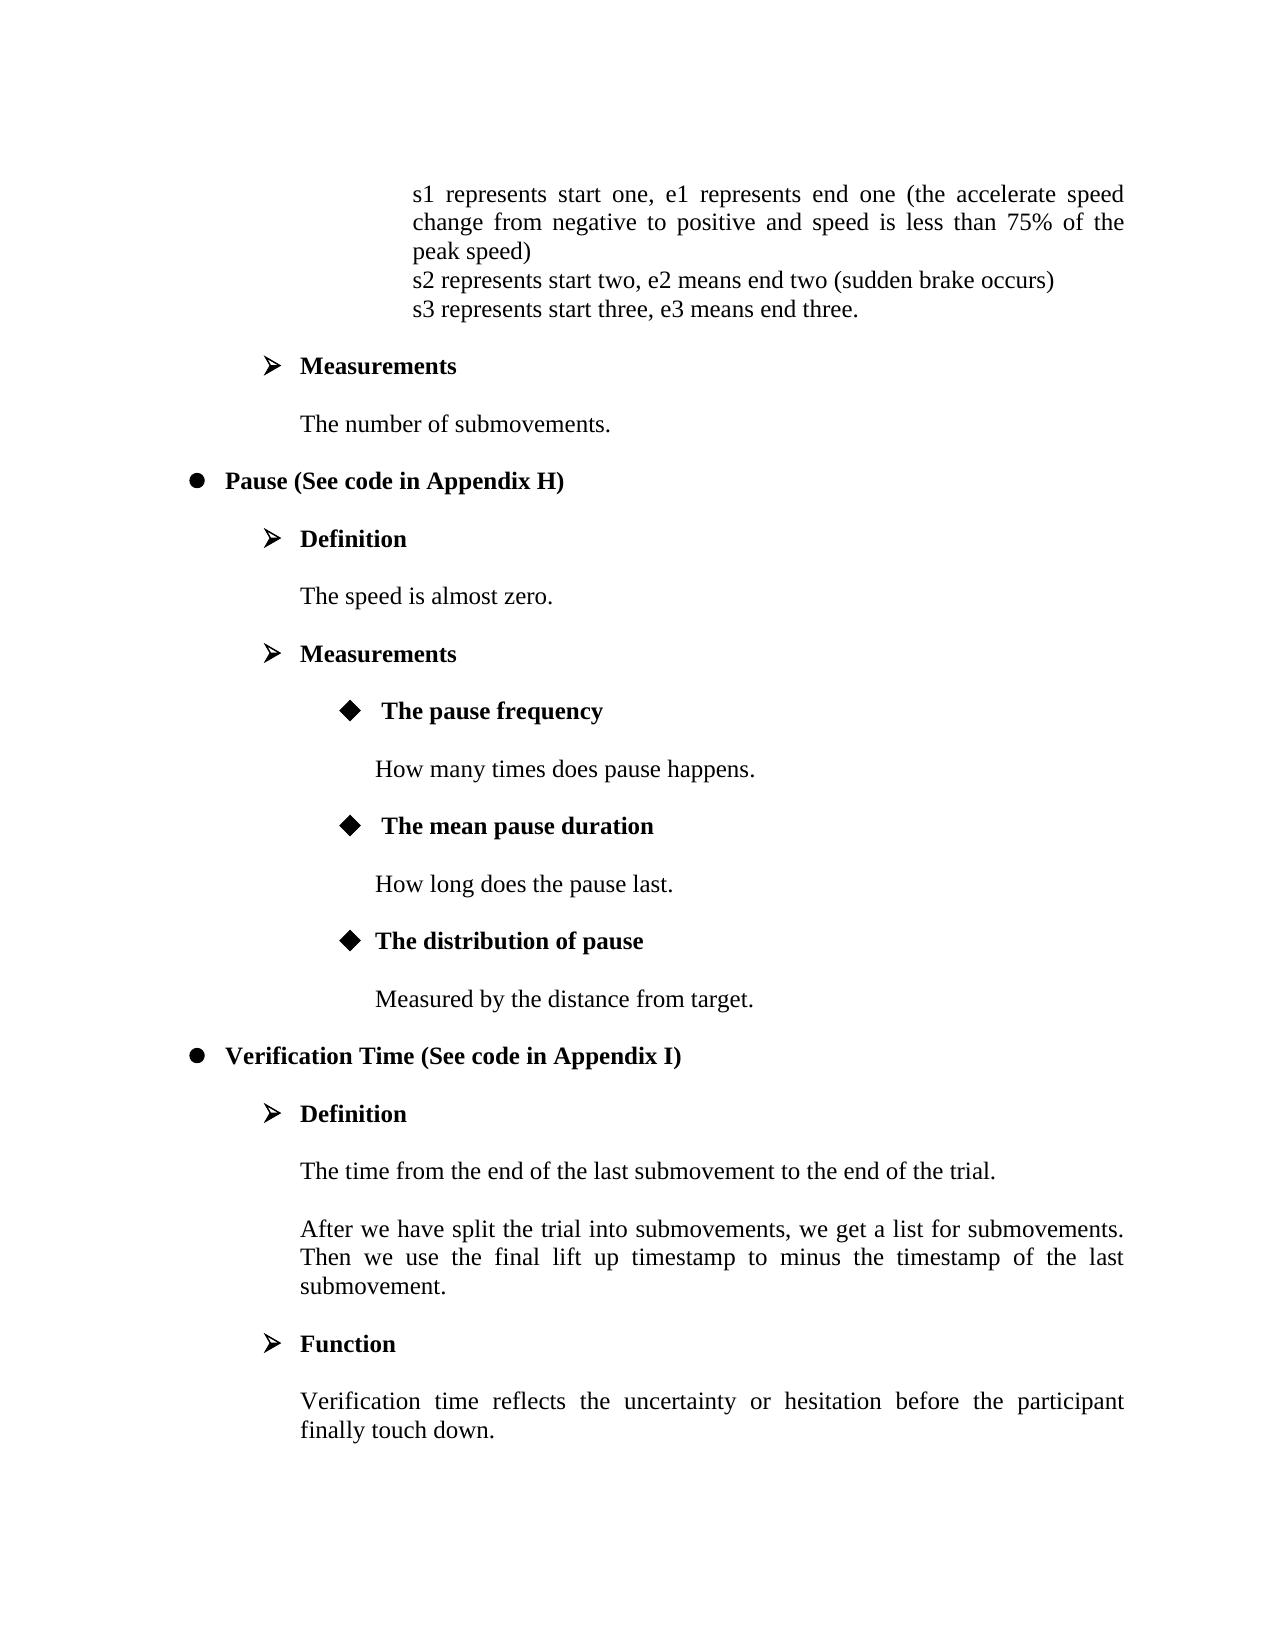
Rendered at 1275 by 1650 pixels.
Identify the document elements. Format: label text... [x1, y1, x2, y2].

text How many times does pause happens. [375, 754, 1125, 782]
list Measurements [262, 639, 1125, 667]
list Measurements [262, 351, 1125, 380]
list The distribution of pause [337, 926, 1125, 955]
text The time from the end of the last submovement to the end of the trial. [300, 1156, 1125, 1185]
text Measured by the distance from target. [375, 984, 1125, 1012]
list Pause (See code in Appendix H) [187, 466, 1125, 495]
list The pause frequency [337, 696, 1125, 725]
list The mean pause duration [337, 811, 1125, 840]
list Verification Time (See code in Appendix I) [187, 1041, 1125, 1070]
text How long does the pause last. [375, 869, 1125, 897]
list Definition [262, 524, 1125, 552]
text The speed is almost zero. [300, 581, 1125, 610]
text Verification time reflects the uncertainty or hesitation before the participant finally touch down. [300, 1386, 1125, 1444]
text After we have split the trial into submovements, we get a list for submovements. Then we use the final lift up timestamp to minus the timestamp of the last submovement. [300, 1214, 1125, 1300]
text s1 represents start one, e1 represents end one (the accelerate speed change from negative to positive and speed is less than 75% of the peak speed) [412, 179, 1125, 265]
text s2 represents start two, e2 means end two (sudden brake occurs) [412, 265, 1125, 294]
list Function [262, 1329, 1125, 1357]
text The number of submovements. [300, 409, 1125, 437]
list Definition [262, 1099, 1125, 1127]
text s3 represents start three, e3 means end three. [412, 294, 1125, 322]
